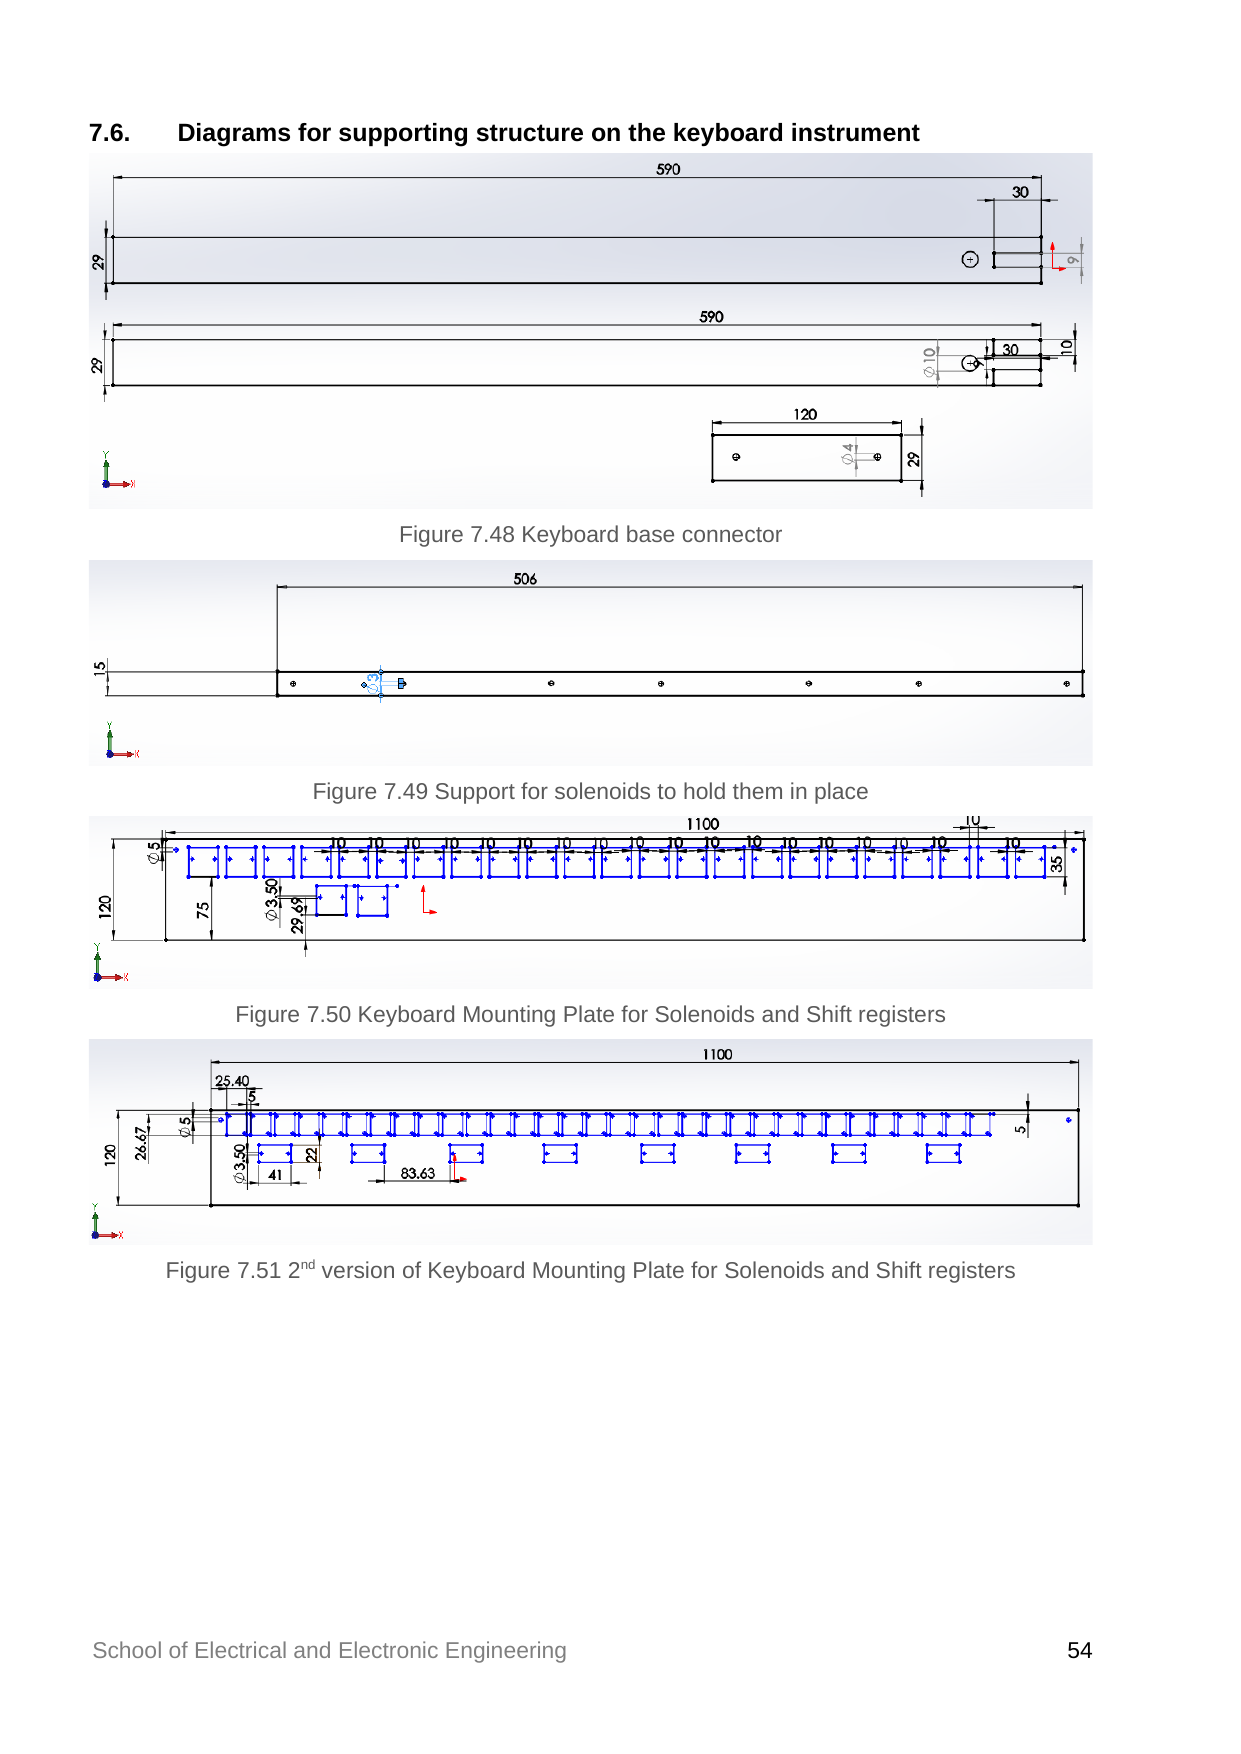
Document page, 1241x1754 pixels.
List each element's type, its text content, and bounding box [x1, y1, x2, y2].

picture [88, 1039, 1093, 1245]
subtitle Diagrams for supporting structure on the keyboard instrument [89, 118, 1092, 147]
picture [88, 816, 1093, 989]
picture [88, 153, 1093, 509]
picture [88, 560, 1093, 766]
